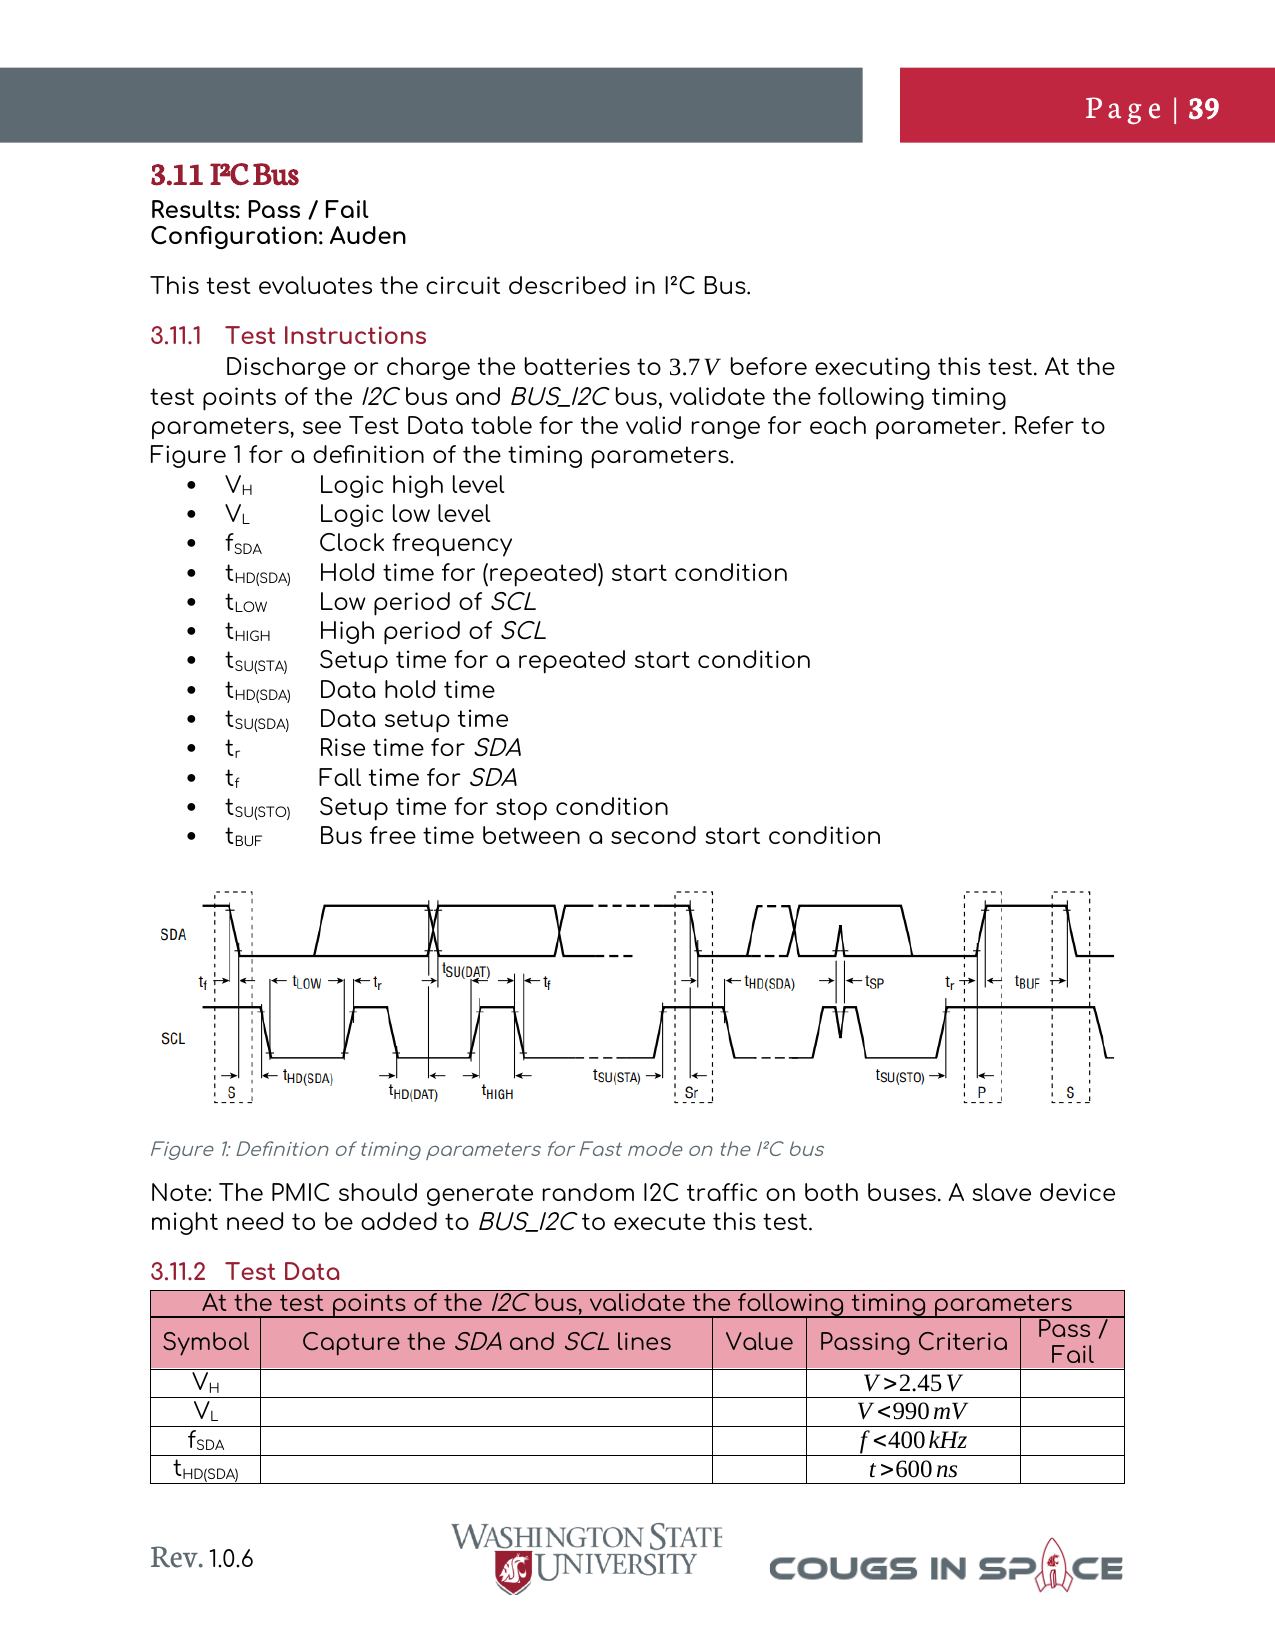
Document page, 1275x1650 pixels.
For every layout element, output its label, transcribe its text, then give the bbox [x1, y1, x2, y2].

list tSU(SDA) Data setup time [187, 707, 1125, 733]
table_cell VL [151, 1398, 260, 1426]
text Results: Pass / Fail [150, 198, 1125, 224]
list tLOW Low period of SCL [187, 590, 1125, 616]
table_cell [261, 1456, 712, 1483]
table_cell Pass / Fail [1021, 1318, 1124, 1368]
table_cell Symbol [151, 1318, 260, 1368]
table_cell [1021, 1427, 1124, 1454]
table_cell [1021, 1398, 1124, 1426]
table_cell [261, 1370, 712, 1397]
list tf Fall time for SDA [187, 766, 1125, 791]
table_cell [807, 1427, 1020, 1454]
list VL Logic low level [187, 502, 1125, 528]
table_cell fSDA [151, 1427, 260, 1454]
table_cell [261, 1427, 712, 1454]
table_cell VH [151, 1370, 260, 1397]
table_cell [713, 1456, 806, 1483]
table_cell tHD(SDA) [151, 1456, 260, 1483]
subtitle I²C Bus [150, 150, 1125, 192]
list tHD(SDA) Hold time for (repeated) start condition [187, 561, 1125, 586]
table_cell Capture the SDA and SCL lines [261, 1318, 712, 1368]
table_cell [713, 1370, 806, 1397]
table_cell [807, 1456, 1020, 1483]
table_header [151, 1291, 1124, 1316]
picture [450, 1522, 723, 1595]
text Note: The PMIC should generate random I2C traffic on both buses. A slave device might need to be added to BUS_I2C to execute this test. [150, 1181, 1125, 1236]
list tr Rise time for SDA [187, 736, 1125, 762]
text Discharge or charge the batteries to before executing this test. At the test points of the I2C bus and BUS_I2C bus, validate the following timing parameters, see Test Data table for the valid range for each parameter. Refer to Figure 1 for a definition of the timing parameters. [150, 354, 1125, 469]
list tHD(SDA) Data hold time [187, 678, 1125, 703]
list VH Logic high level [187, 473, 1125, 498]
table_cell [713, 1427, 806, 1454]
table_cell [1021, 1370, 1124, 1397]
table_cell Value [713, 1318, 806, 1368]
text Figure 1: Definition of timing parameters for Fast mode on the I²C bus [150, 1139, 1125, 1160]
text This test evaluates the circuit described in I²C Bus. [150, 274, 1125, 300]
table_cell [1021, 1456, 1124, 1483]
picture [769, 1537, 1123, 1594]
table_cell [807, 1370, 1020, 1397]
subtitle Test Data [150, 1261, 1125, 1286]
picture [150, 874, 1125, 1115]
table_cell [261, 1398, 712, 1426]
list fSDA Clock frequency [187, 532, 1125, 557]
list tSU(STA) Setup time for a repeated start condition [187, 649, 1125, 674]
table_cell [713, 1398, 806, 1426]
text Configuration: Auden [150, 224, 1125, 249]
table_cell [807, 1398, 1020, 1426]
subtitle Test Instructions [150, 324, 1125, 350]
list tHIGH High period of SCL [187, 619, 1125, 645]
table_cell Passing Criteria [807, 1318, 1020, 1368]
list tBUF Bus free time between a second start condition [187, 824, 1125, 850]
list tSU(STO) Setup time for stop condition [187, 795, 1125, 821]
